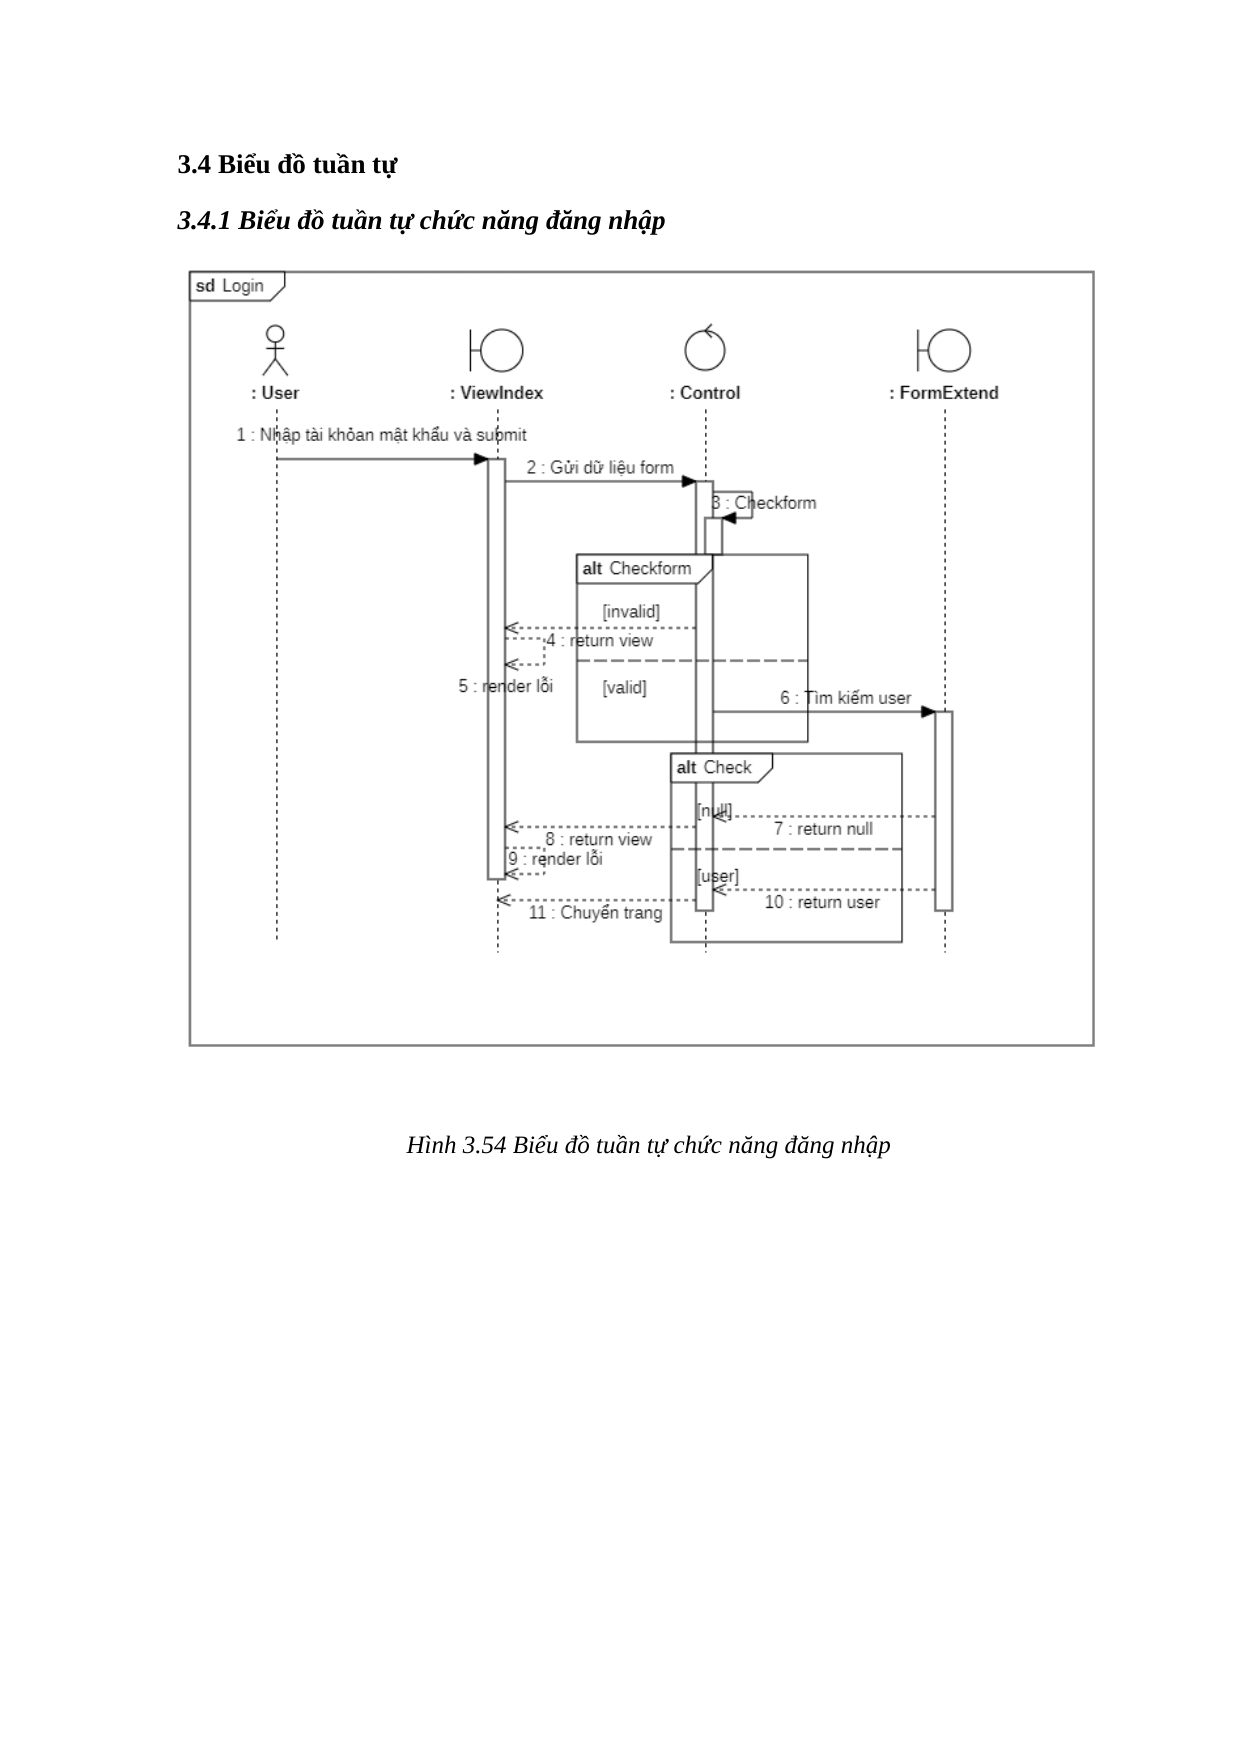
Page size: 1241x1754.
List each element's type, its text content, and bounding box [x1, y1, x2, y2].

subtitle Biểu đồ tuần tự chức năng đăng nhập [177, 204, 1122, 235]
subtitle Biểu đồ tuần tự [177, 148, 1122, 179]
picture [177, 260, 1146, 1098]
text Hình 3.54 Biểu đồ tuần tự chức năng đăng nhập [177, 1130, 1122, 1158]
